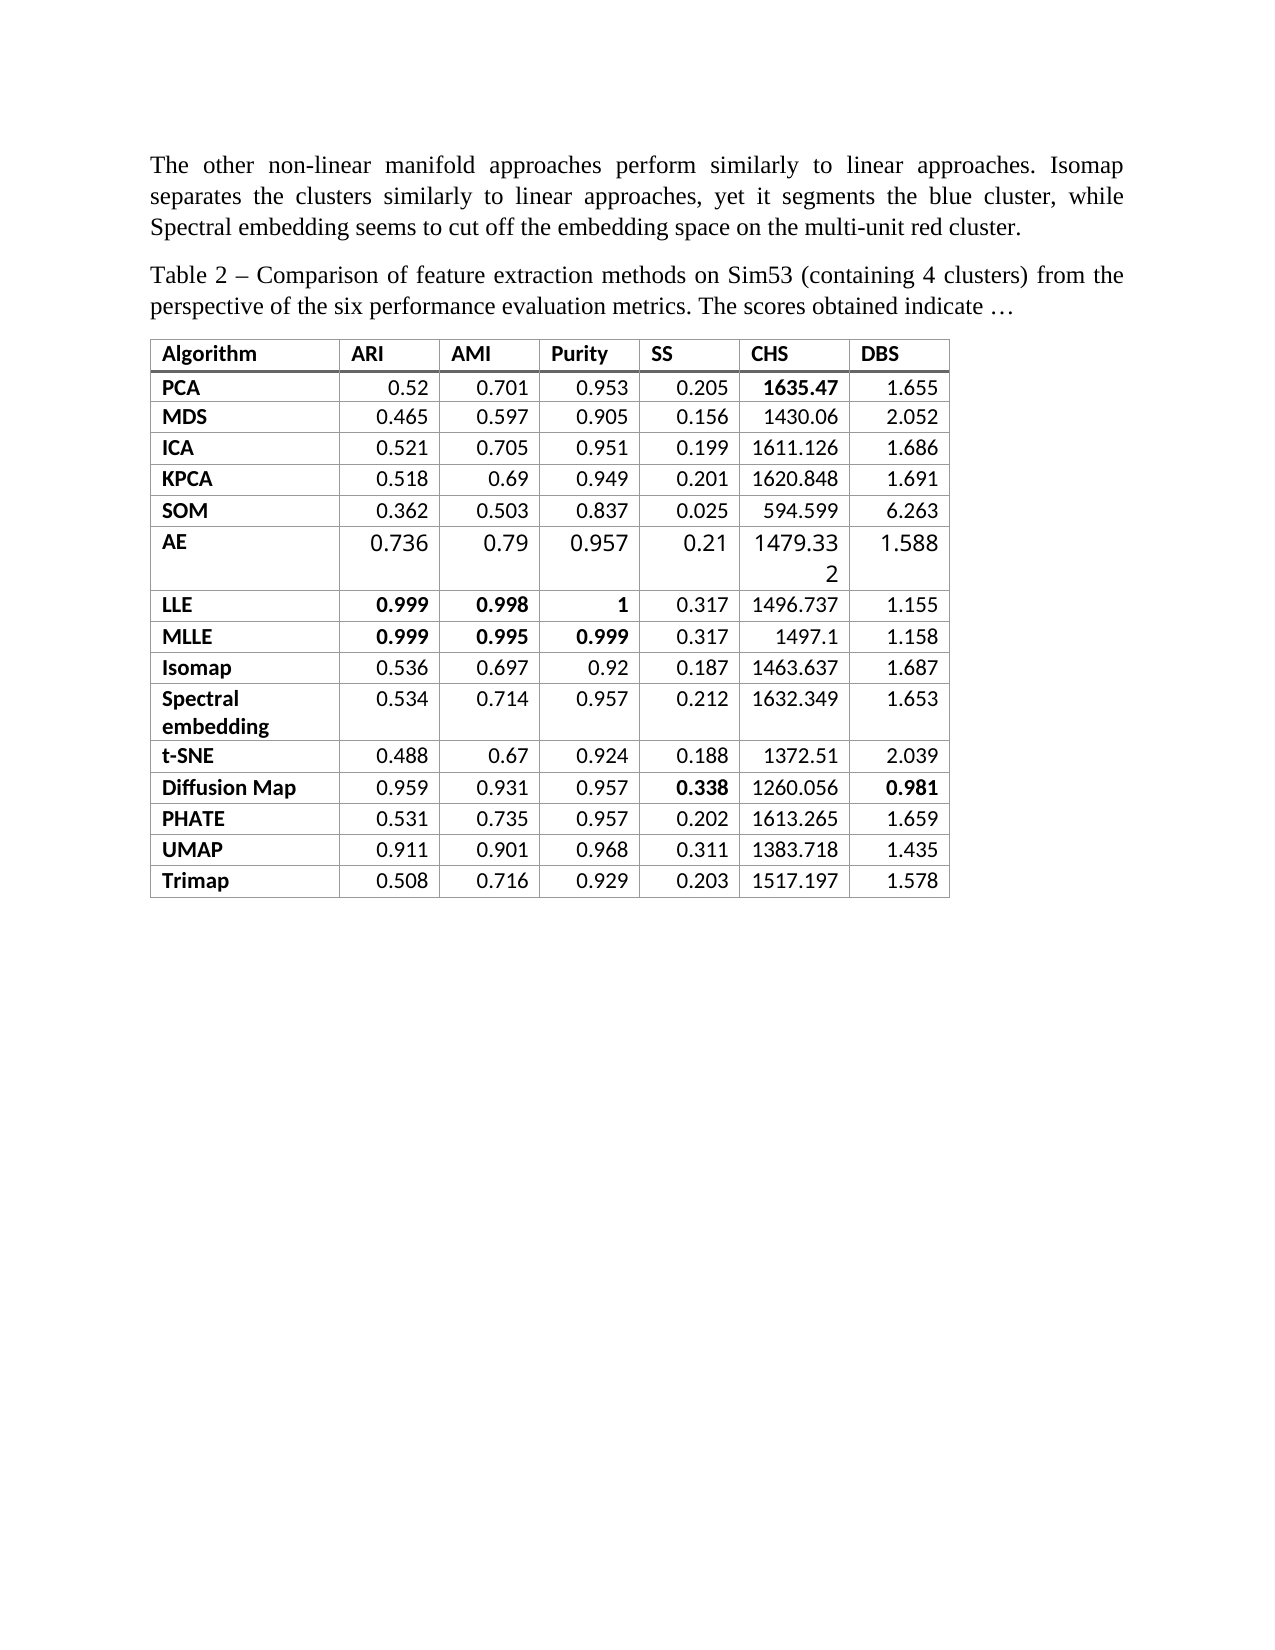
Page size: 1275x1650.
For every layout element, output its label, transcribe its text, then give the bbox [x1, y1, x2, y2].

table_cell 0.957 [540, 773, 639, 803]
table_header AMI [440, 340, 539, 370]
table_cell 0.025 [640, 496, 739, 526]
table_cell t-SNE [151, 741, 339, 772]
table_cell 1.158 [850, 622, 949, 652]
table_cell 1611.126 [740, 433, 849, 463]
table_cell 0.79 [440, 527, 539, 589]
table_cell Spectral embedding [151, 684, 339, 740]
table_cell 0.317 [640, 591, 739, 621]
table_cell 1479.332 [740, 527, 849, 589]
table_cell 1.588 [850, 527, 949, 589]
table_cell 0.736 [340, 527, 439, 589]
table_cell 0.156 [640, 402, 739, 432]
table_cell 1372.51 [740, 741, 849, 772]
table_cell Trimap [151, 866, 339, 897]
table_cell MLLE [151, 622, 339, 652]
table_cell 1.659 [850, 804, 949, 834]
table_cell PHATE [151, 804, 339, 834]
table_cell 0.199 [640, 433, 739, 463]
table_cell 1.691 [850, 465, 949, 495]
table_cell 0.901 [440, 835, 539, 865]
table_header CHS [740, 340, 849, 370]
table_cell 0.837 [540, 496, 639, 526]
table_cell 0.697 [440, 653, 539, 683]
table_cell 1496.737 [740, 591, 849, 621]
table_cell 0.52 [340, 373, 439, 401]
table_cell 0.202 [640, 804, 739, 834]
table_cell LLE [151, 591, 339, 621]
table_cell 0.953 [540, 373, 639, 401]
table_cell 0.981 [850, 773, 949, 803]
text Table 2 – Comparison of feature extraction methods on Sim53 (containing 4 clusters) from the perspective of the six performance evaluation metrics. The scores obtained indicate … [150, 260, 1125, 319]
table_cell KPCA [151, 465, 339, 495]
table_cell 1430.06 [740, 402, 849, 432]
table_cell UMAP [151, 835, 339, 865]
table_cell 0.188 [640, 741, 739, 772]
table_cell 1.653 [850, 684, 949, 740]
table_header SS [640, 340, 739, 370]
table_cell 0.488 [340, 741, 439, 772]
table_cell 0.362 [340, 496, 439, 526]
table_cell Diffusion Map [151, 773, 339, 803]
table_cell 0.995 [440, 622, 539, 652]
table_cell 0.714 [440, 684, 539, 740]
table_cell 0.705 [440, 433, 539, 463]
table_cell 0.67 [440, 741, 539, 772]
table_cell 0.203 [640, 866, 739, 897]
table_cell 0.998 [440, 591, 539, 621]
table_cell 0.212 [640, 684, 739, 740]
table_cell 594.599 [740, 496, 849, 526]
table_cell 0.735 [440, 804, 539, 834]
table_cell 1620.848 [740, 465, 849, 495]
table_cell 0.951 [540, 433, 639, 463]
table_cell 0.716 [440, 866, 539, 897]
table_cell 1635.47 [740, 373, 849, 401]
table_cell 1463.637 [740, 653, 849, 683]
table_cell 0.201 [640, 465, 739, 495]
table_cell 1.435 [850, 835, 949, 865]
table_cell 6.263 [850, 496, 949, 526]
text The other non-linear manifold approaches perform similarly to linear approaches. Isomap separates the clusters similarly to linear approaches, yet it segments the blue cluster, while Spectral embedding seems to cut off the embedding space on the multi-unit red cluster. [150, 150, 1125, 241]
table_cell AE [151, 527, 339, 589]
table_cell 0.949 [540, 465, 639, 495]
table_cell 0.465 [340, 402, 439, 432]
table_cell MDS [151, 402, 339, 432]
table_cell ICA [151, 433, 339, 463]
table_cell 1.578 [850, 866, 949, 897]
table_cell 0.92 [540, 653, 639, 683]
table_cell 0.957 [540, 684, 639, 740]
table_header DBS [850, 340, 949, 370]
table_cell 1613.265 [740, 804, 849, 834]
table_cell 0.521 [340, 433, 439, 463]
table_cell 1497.1 [740, 622, 849, 652]
table_cell 0.968 [540, 835, 639, 865]
table_cell 1517.197 [740, 866, 849, 897]
table_cell 1.155 [850, 591, 949, 621]
table_cell 1260.056 [740, 773, 849, 803]
table_cell 0.999 [540, 622, 639, 652]
table_cell 0.929 [540, 866, 639, 897]
table_header ARI [340, 340, 439, 370]
table_cell 0.508 [340, 866, 439, 897]
table_cell 0.905 [540, 402, 639, 432]
table_cell 0.999 [340, 591, 439, 621]
table_cell 1.687 [850, 653, 949, 683]
table_cell 0.999 [340, 622, 439, 652]
table_cell SOM [151, 496, 339, 526]
table_cell 2.052 [850, 402, 949, 432]
table_cell 0.536 [340, 653, 439, 683]
table_cell 0.959 [340, 773, 439, 803]
table_cell 0.534 [340, 684, 439, 740]
table_cell 0.957 [540, 527, 639, 589]
table_cell 0.911 [340, 835, 439, 865]
table_cell 1 [540, 591, 639, 621]
table_cell 0.701 [440, 373, 539, 401]
table_cell 0.597 [440, 402, 539, 432]
table_cell PCA [151, 373, 339, 401]
table_header Algorithm [151, 340, 339, 370]
table_cell 1.686 [850, 433, 949, 463]
table_cell 0.187 [640, 653, 739, 683]
table_cell 0.69 [440, 465, 539, 495]
table_cell 0.518 [340, 465, 439, 495]
table_cell 2.039 [850, 741, 949, 772]
table_cell Isomap [151, 653, 339, 683]
table_cell 1383.718 [740, 835, 849, 865]
table_cell 0.503 [440, 496, 539, 526]
table_cell 0.21 [640, 527, 739, 589]
table_header Purity [540, 340, 639, 370]
table_cell 0.957 [540, 804, 639, 834]
table_cell 0.924 [540, 741, 639, 772]
table_cell 1632.349 [740, 684, 849, 740]
table_cell 0.317 [640, 622, 739, 652]
table_cell 0.531 [340, 804, 439, 834]
table_cell 0.205 [640, 373, 739, 401]
table_cell 0.311 [640, 835, 739, 865]
table_cell 0.338 [640, 773, 739, 803]
table_cell 0.931 [440, 773, 539, 803]
table_cell 1.655 [850, 373, 949, 401]
